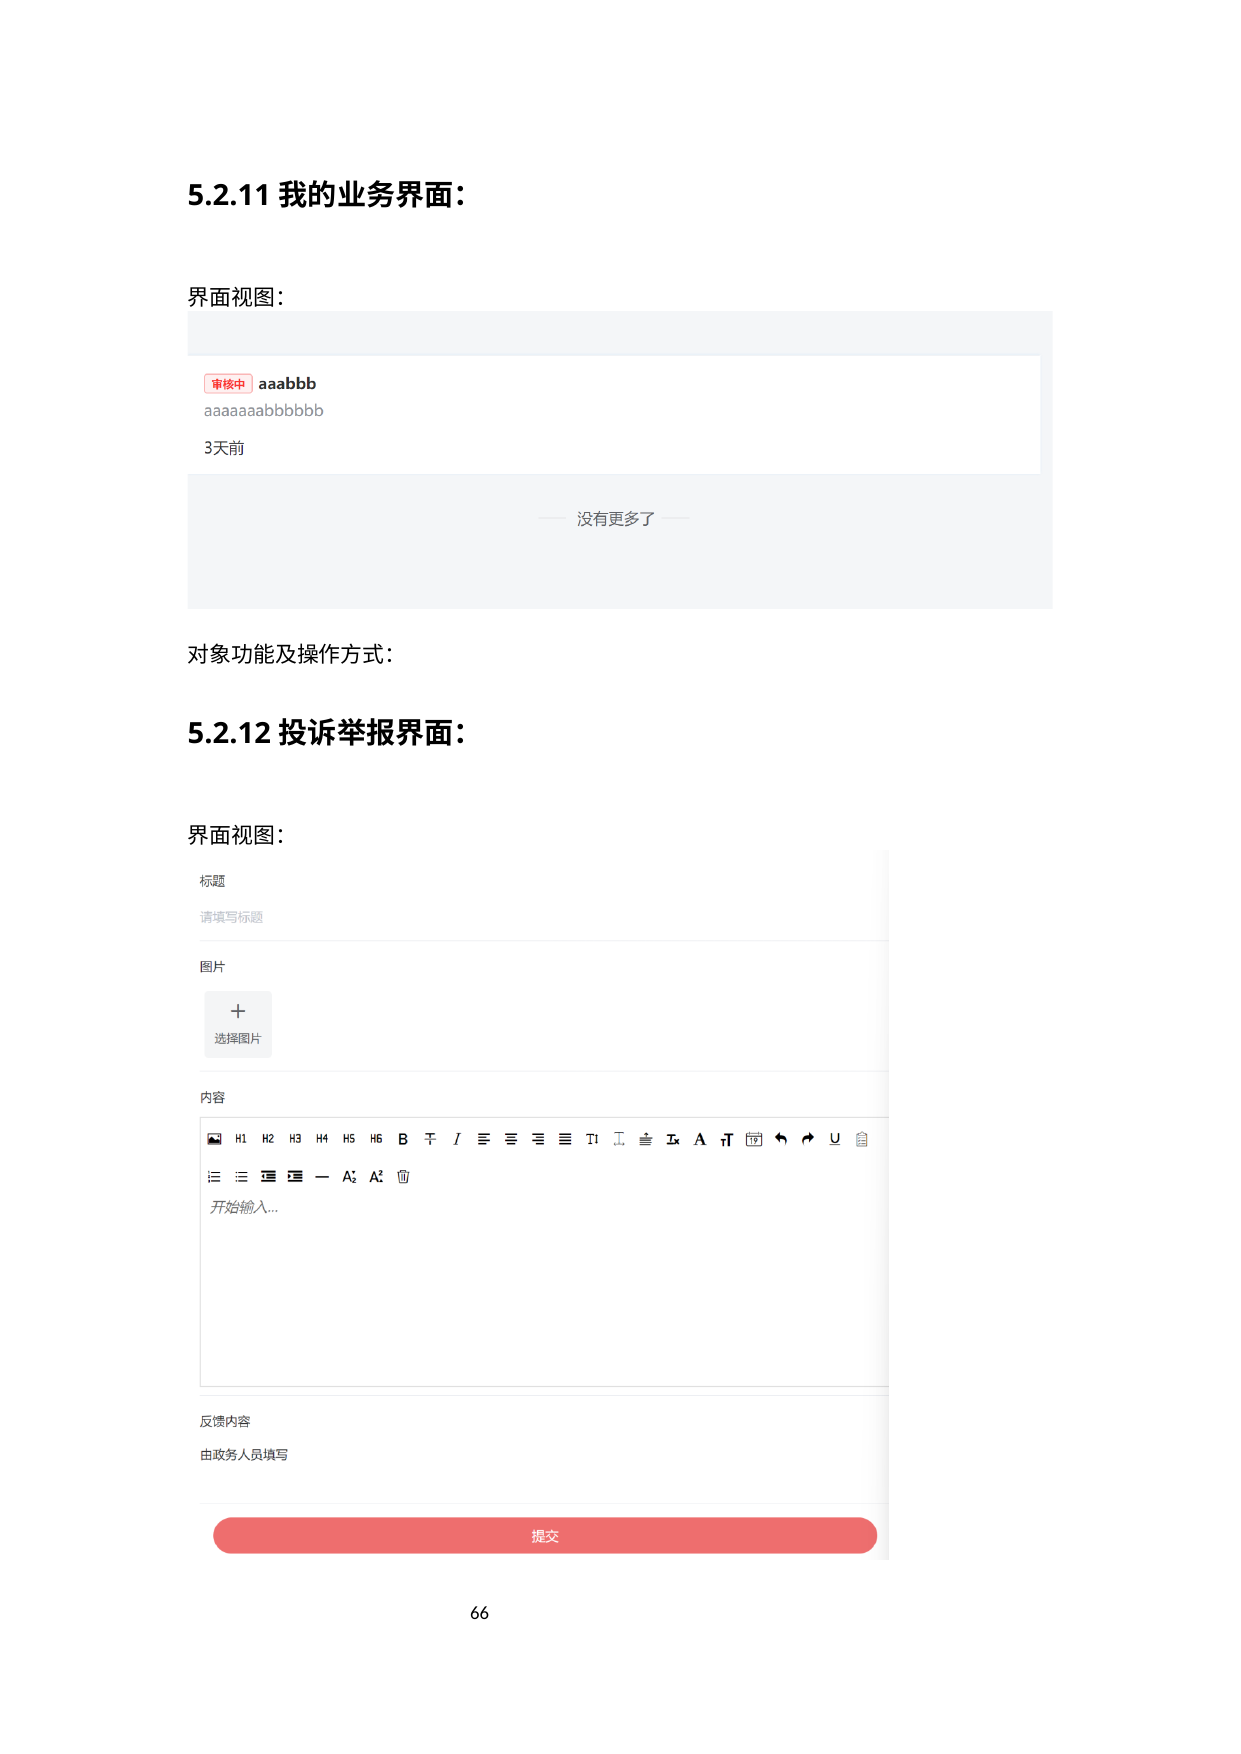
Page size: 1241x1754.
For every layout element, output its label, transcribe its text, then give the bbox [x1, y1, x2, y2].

text 界面视图： [187, 817, 1053, 850]
picture [187, 311, 1053, 609]
picture [187, 850, 889, 1560]
subtitle 5.2.11 我的业务界面： [187, 161, 1053, 226]
text 界面视图： [187, 279, 1053, 311]
text 对象功能及操作方式： [187, 637, 1053, 669]
subtitle 5.2.12 投诉举报界面： [187, 698, 1053, 763]
